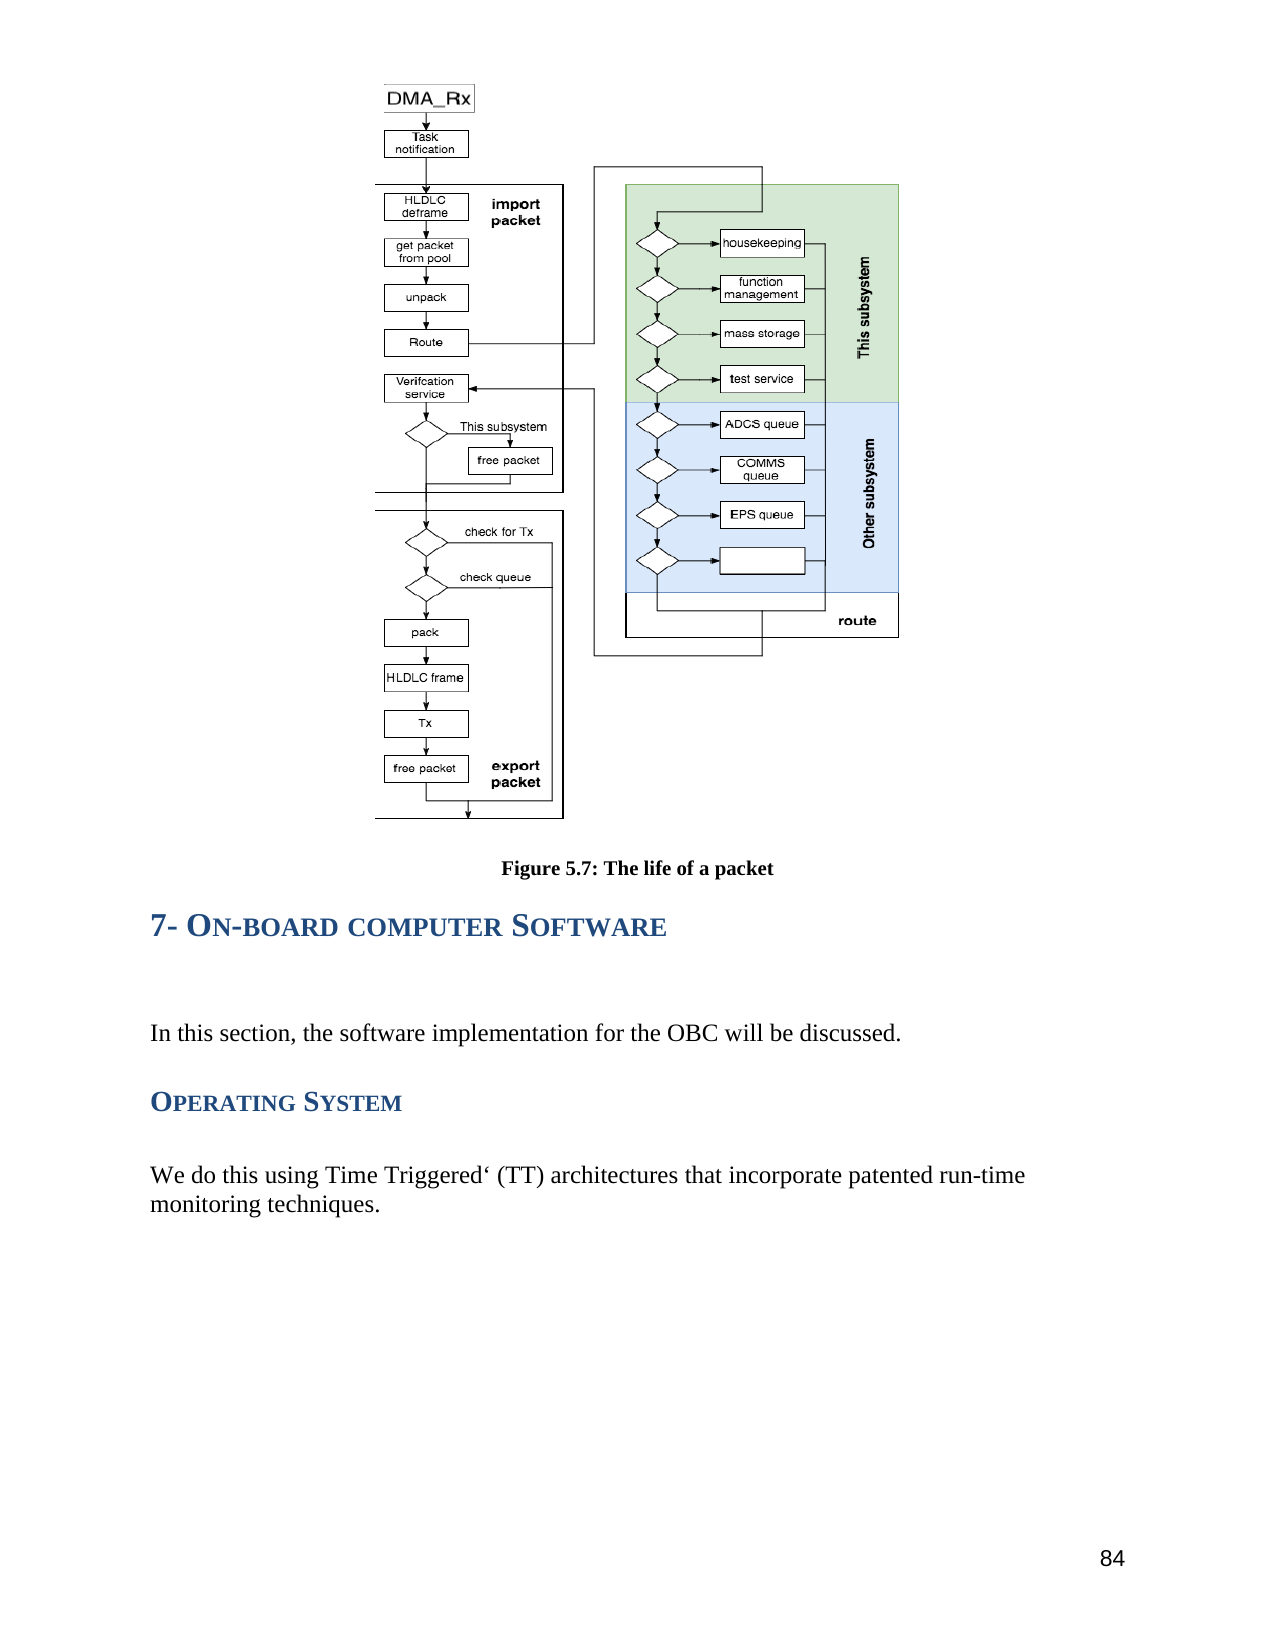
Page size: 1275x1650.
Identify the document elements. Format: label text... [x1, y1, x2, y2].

subtitle Operating System [150, 1084, 1089, 1118]
text Figure 5.7: The life of a packet [150, 856, 1125, 880]
subtitle 7- On-board computer Software [150, 905, 1089, 943]
picture [375, 84, 901, 827]
text In this section, the software implementation for the OBC will be discussed. [150, 1018, 1125, 1047]
text We do this using Time Triggered‘ (TT) architectures that incorporate patented run-time monitoring techniques. [381, 1160, 1125, 1217]
